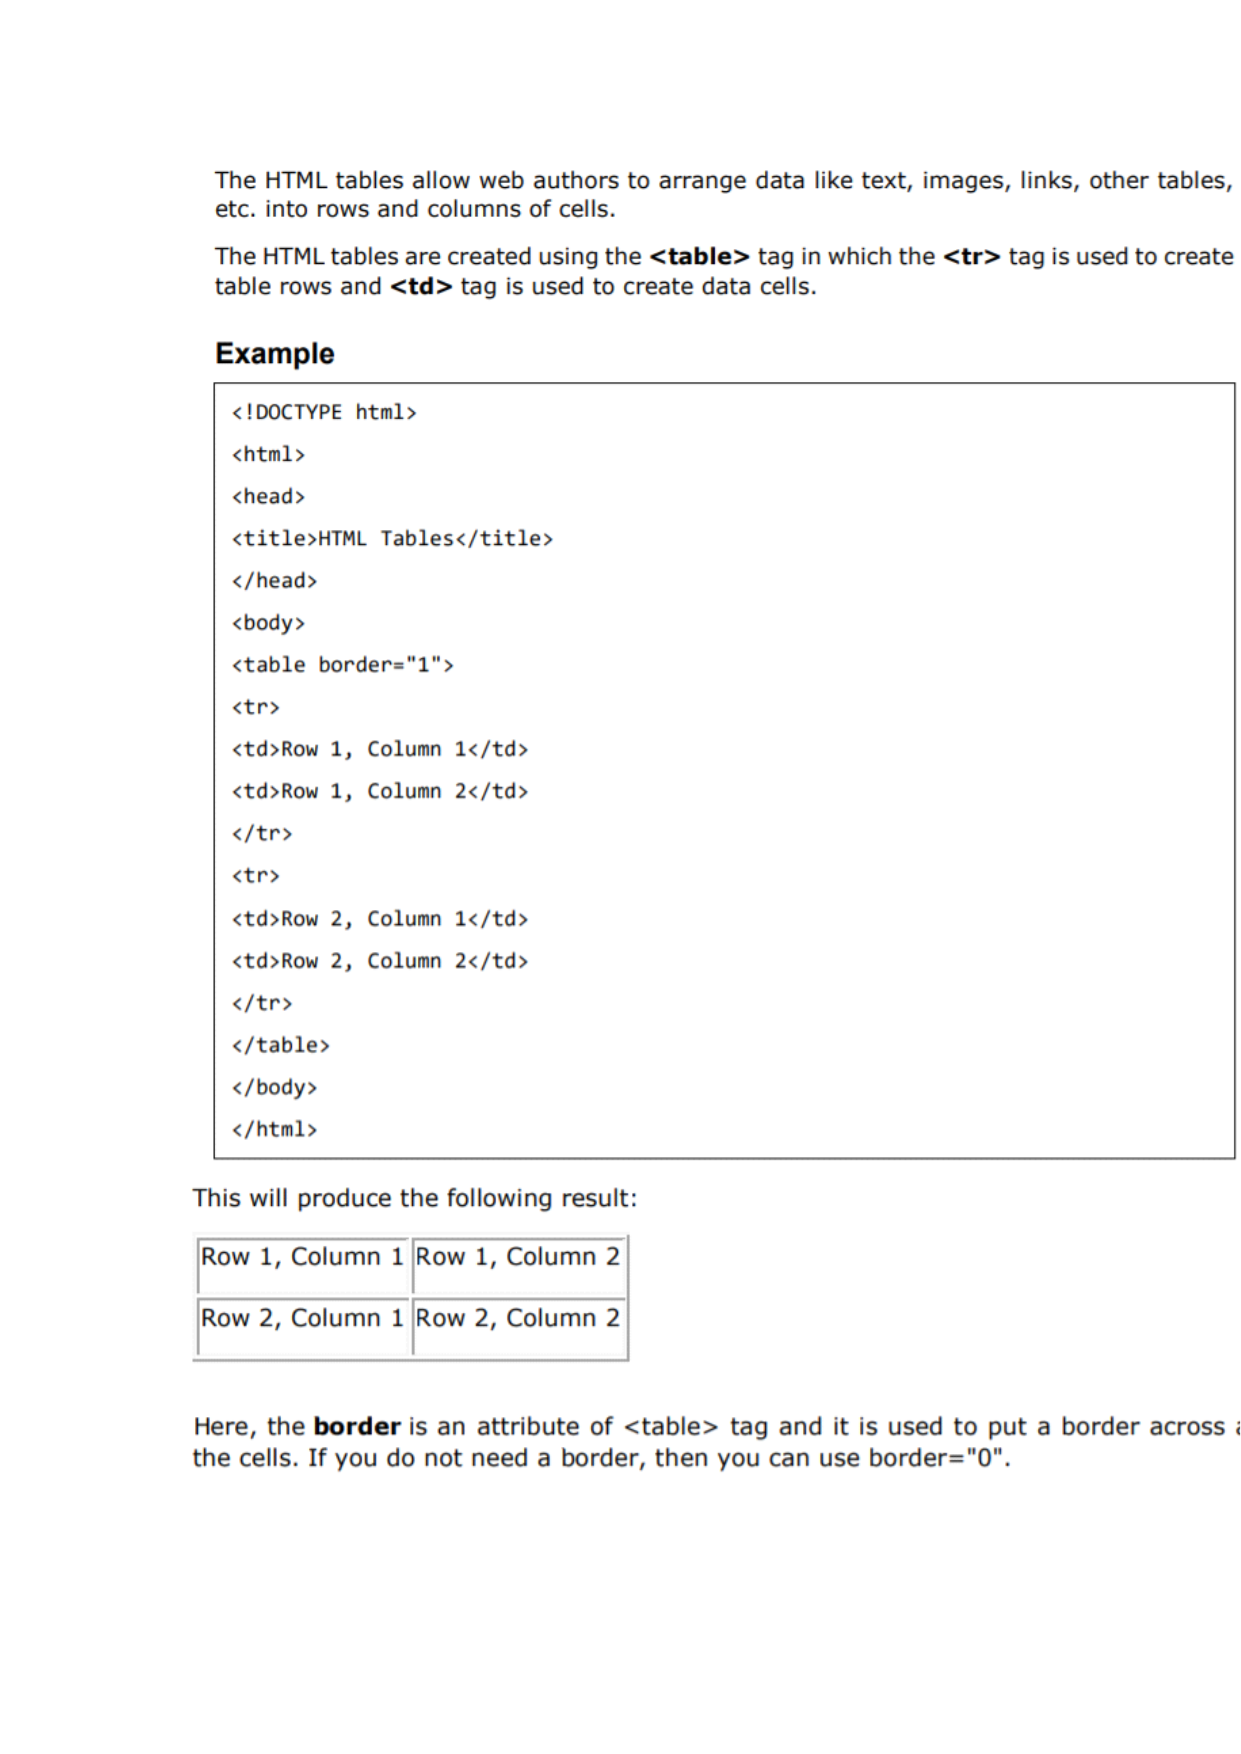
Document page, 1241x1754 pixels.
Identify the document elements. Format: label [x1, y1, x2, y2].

picture [150, 1185, 1241, 1553]
picture [150, 150, 1241, 1167]
